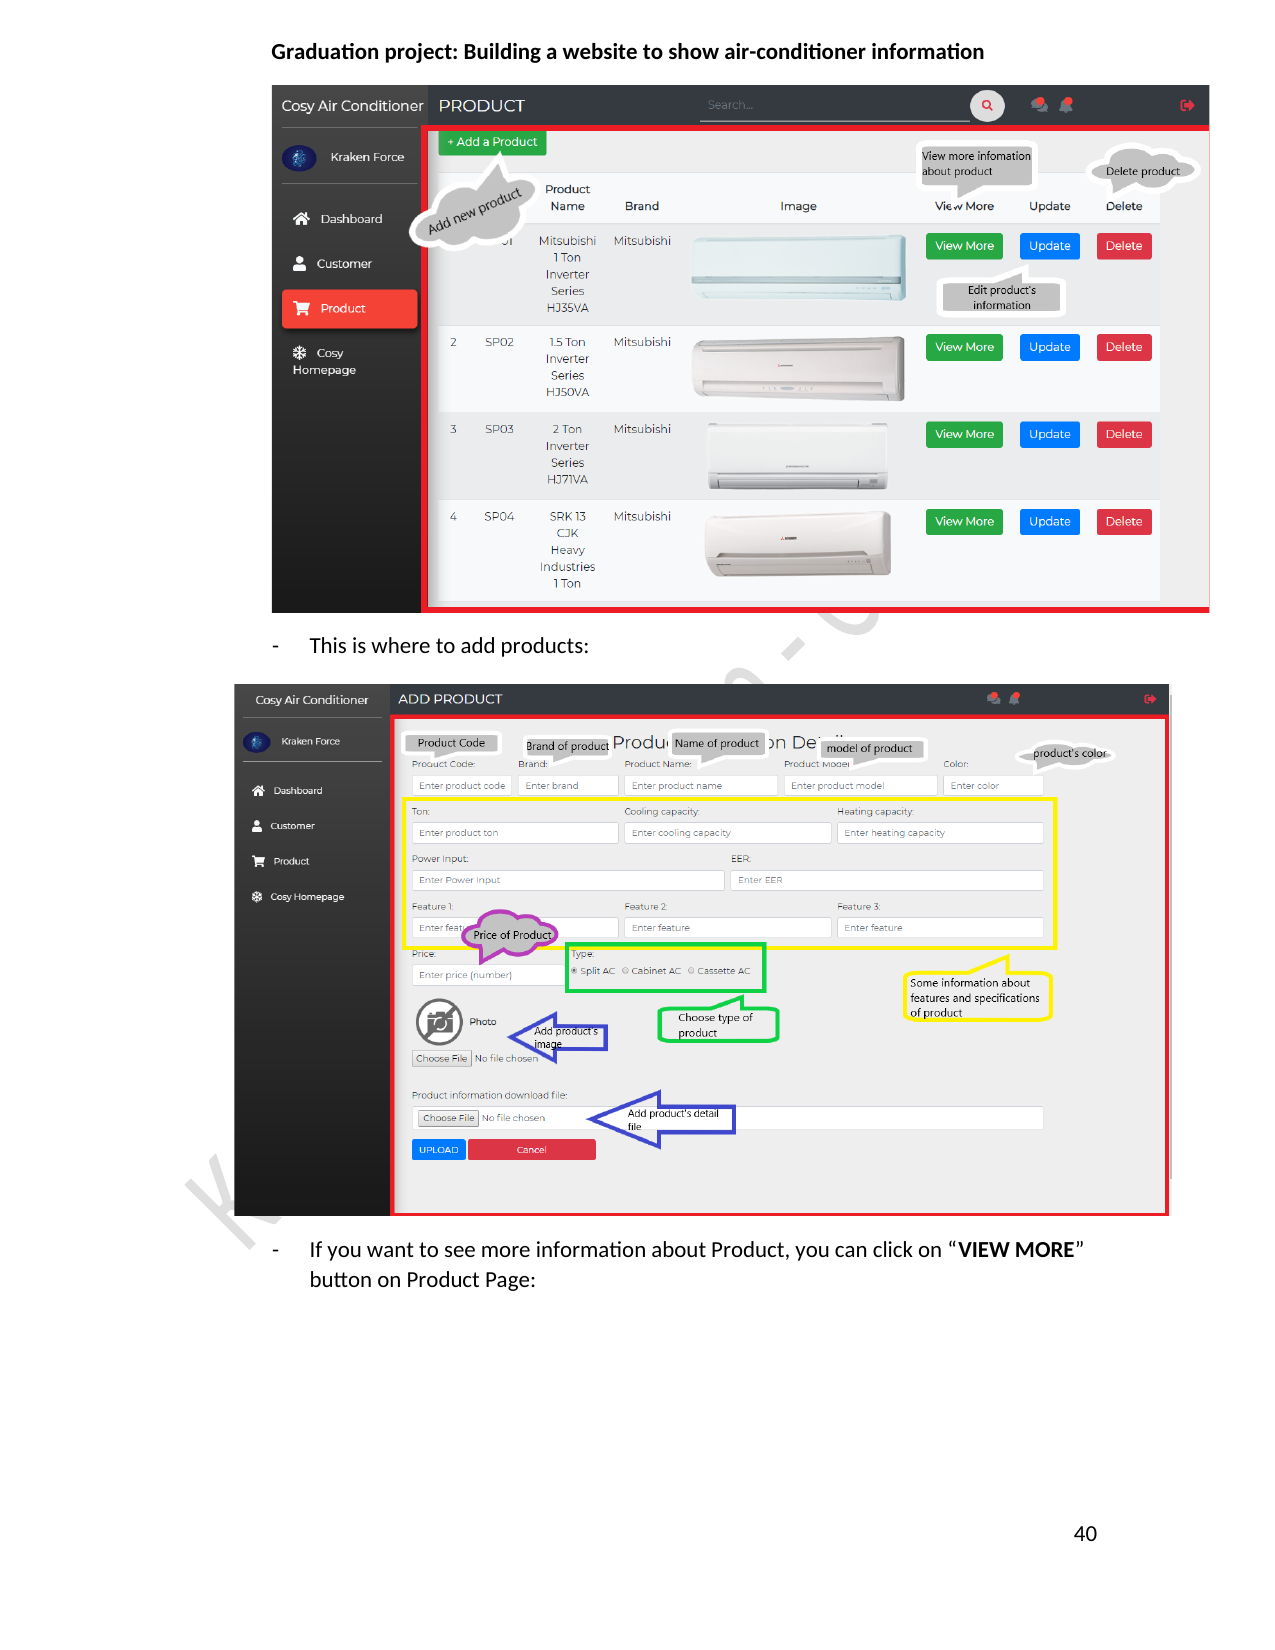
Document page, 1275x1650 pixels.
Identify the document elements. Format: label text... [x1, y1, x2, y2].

list This is where to add products: [272, 631, 1097, 659]
picture [271, 85, 1210, 613]
picture [234, 684, 1172, 1216]
list If you want to see more information about Product, you can click on “VIEW MORE” button on Product Page: [272, 1235, 1097, 1293]
